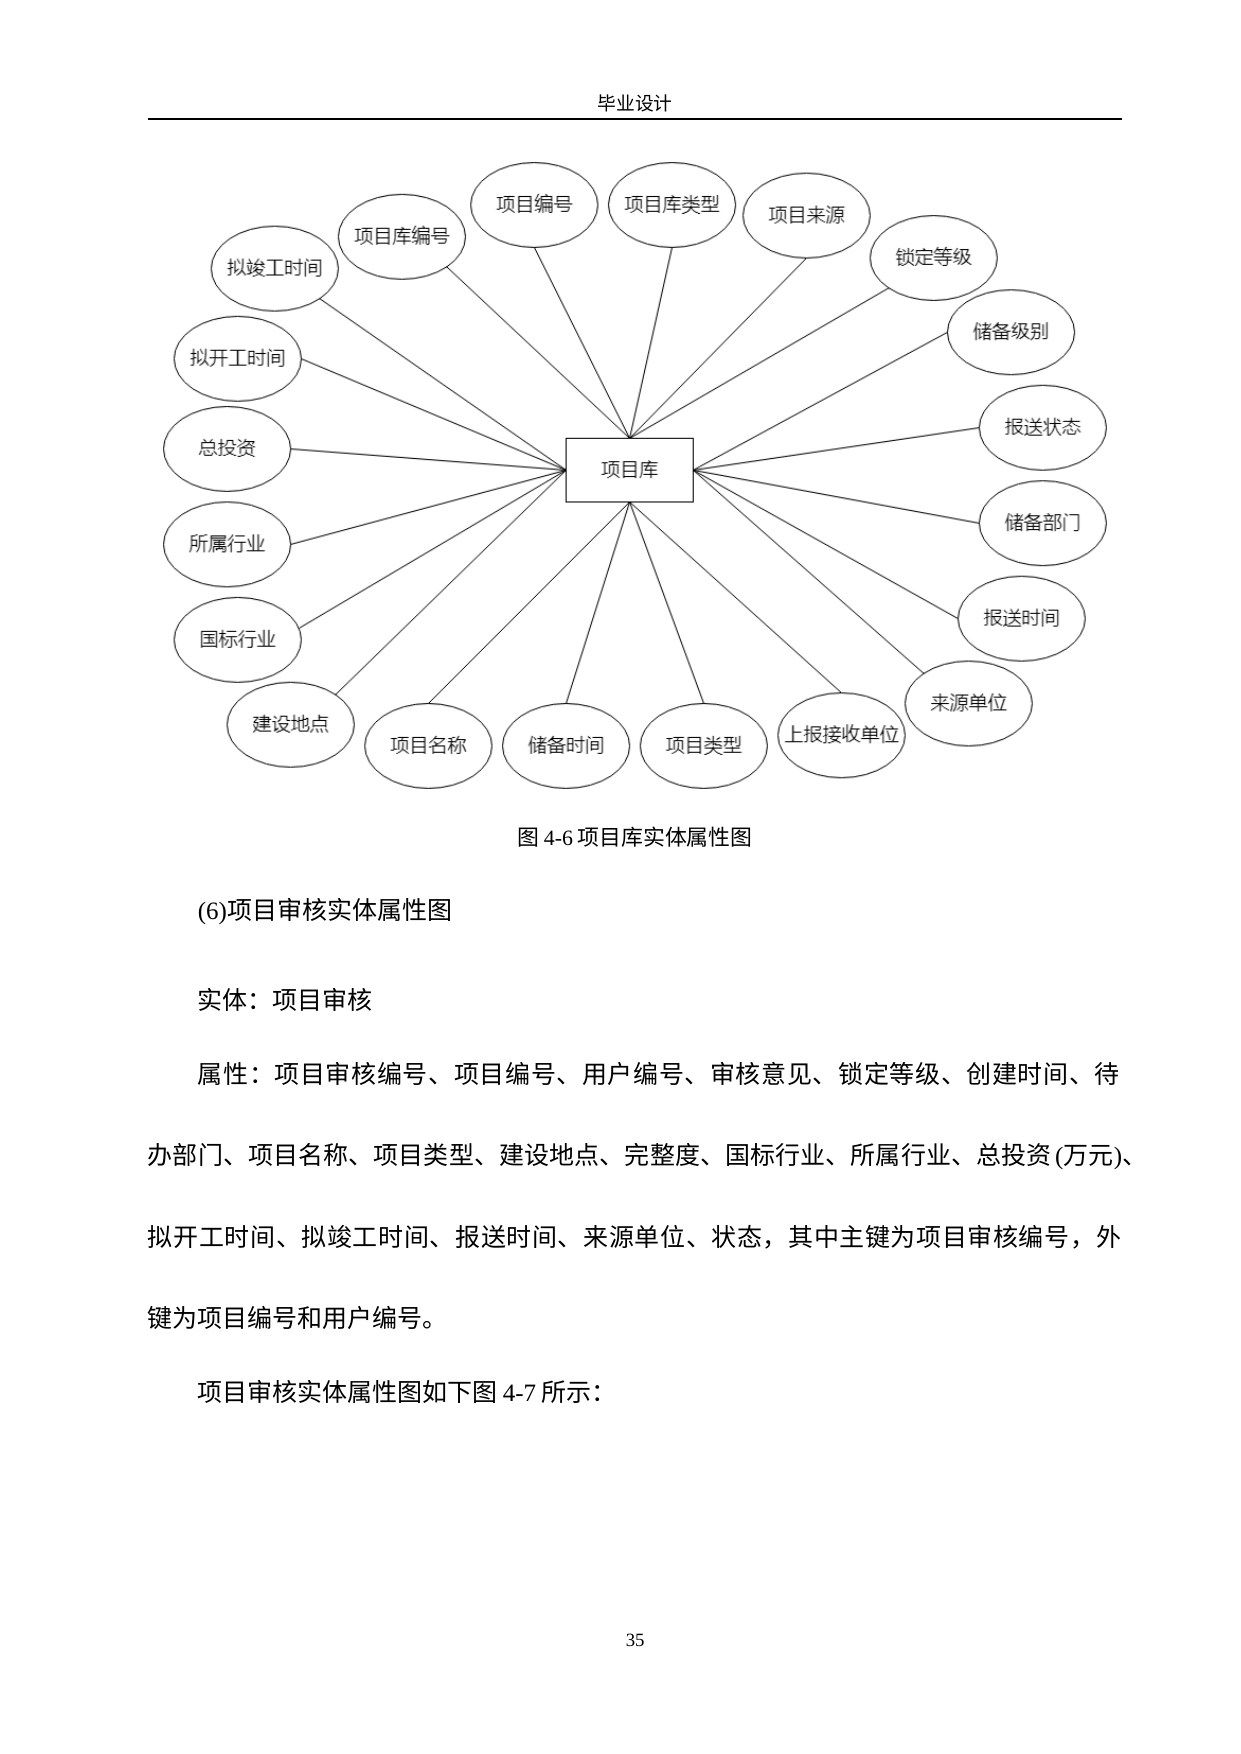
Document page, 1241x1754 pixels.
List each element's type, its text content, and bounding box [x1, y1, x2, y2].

text 实体：项目审核 [148, 966, 1122, 1031]
text 项目审核实体属性图如下图4-7所示： [148, 1358, 1122, 1423]
text 属性：项目审核编号、项目编号、用户编号、审核意见、锁定等级、创建时间、待办部门、项目名称、项目类型、建设地点、完整度、国标行业、所属行业、总投资(万元)、拟开工时间、拟竣工时间、报送时间、来源单位、状态，其中主键为项目审核编号，外键为项目编号和用户编号。 [148, 1040, 1122, 1349]
picture [162, 162, 1108, 790]
text 图4-6项目库实体属性图 [148, 819, 1122, 852]
list 项目审核实体属性图 [148, 876, 1122, 941]
